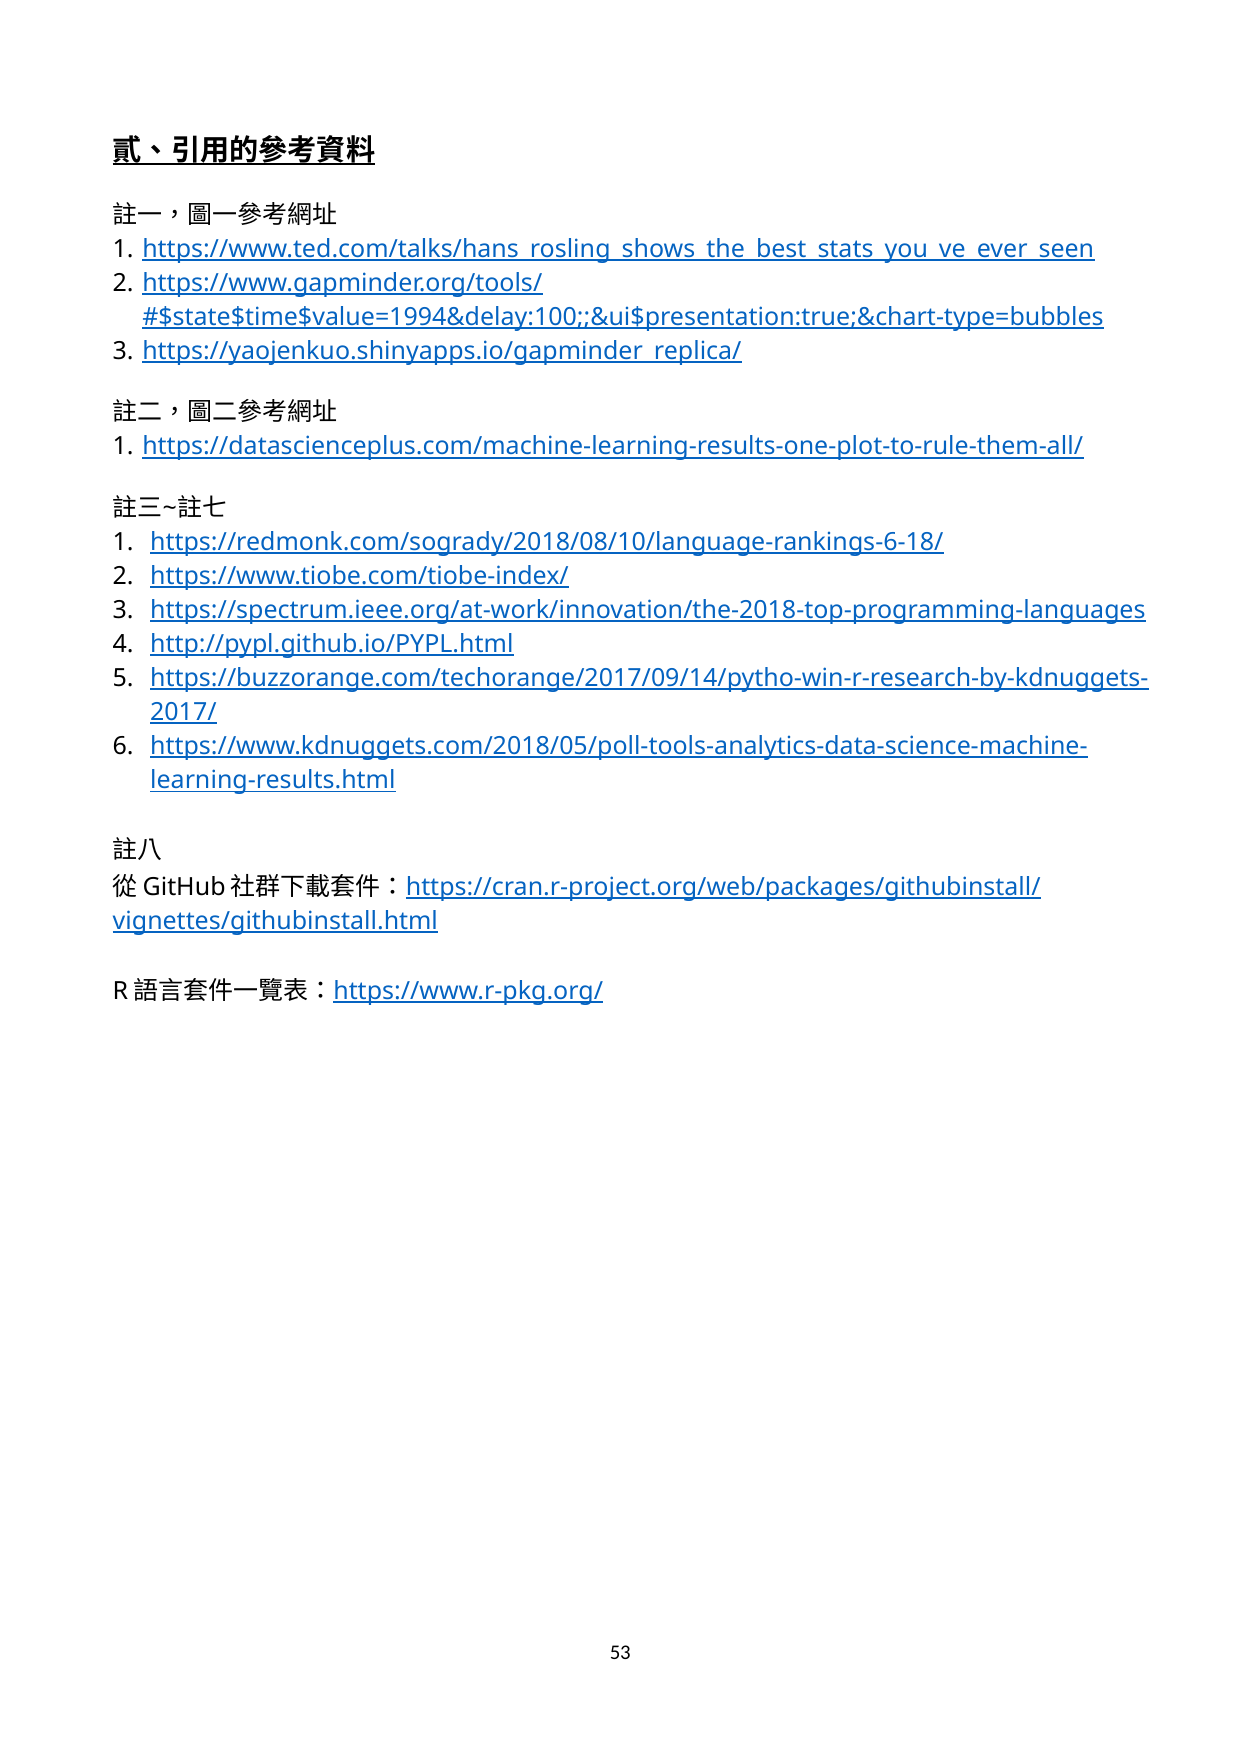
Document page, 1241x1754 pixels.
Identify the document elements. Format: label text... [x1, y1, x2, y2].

list https://spectrum.ieee.org/at-work/innovation/the-2018-top-programming-languages [112, 591, 1161, 625]
list https://buzzorange.com/techorange/2017/09/14/pytho-win-r-research-by-kdnuggets-2017/ [112, 659, 1161, 728]
list https://datascienceplus.com/machine-learning-results-one-plot-to-rule-them-all/ [112, 428, 1161, 462]
text 註一，圖一參考網址 [112, 194, 1161, 230]
text 從GitHub社群下載套件：https://cran.r-project.org/web/packages/githubinstall/vignettes/githubinstall.html [112, 866, 1161, 936]
list https://yaojenkuo.shinyapps.io/gapminder_replica/ [112, 333, 1161, 367]
text 註三~註七 [112, 487, 1161, 523]
text 貳、引用的參考資料 [112, 127, 1128, 169]
list https://www.kdnuggets.com/2018/05/poll-tools-analytics-data-science-machine-learning-results.html [112, 728, 1161, 796]
text 註八 [112, 830, 1161, 866]
list https://www.tiobe.com/tiobe-index/ [112, 557, 1161, 591]
list http://pypl.github.io/PYPL.html [112, 625, 1161, 659]
list https://www.ted.com/talks/hans_rosling_shows_the_best_stats_you_ve_ever_seen [112, 230, 1161, 264]
list https://www.gapminder.org/tools/#$state$time$value=1994&delay:100;;&ui$presentation:true;&chart-type=bubbles [112, 264, 1161, 333]
text 註二，圖二參考網址 [112, 392, 1161, 428]
text R語言套件一覽表：https://www.r-pkg.org/ [112, 970, 1161, 1007]
list https://redmonk.com/sogrady/2018/08/10/language-rankings-6-18/ [112, 523, 1161, 557]
